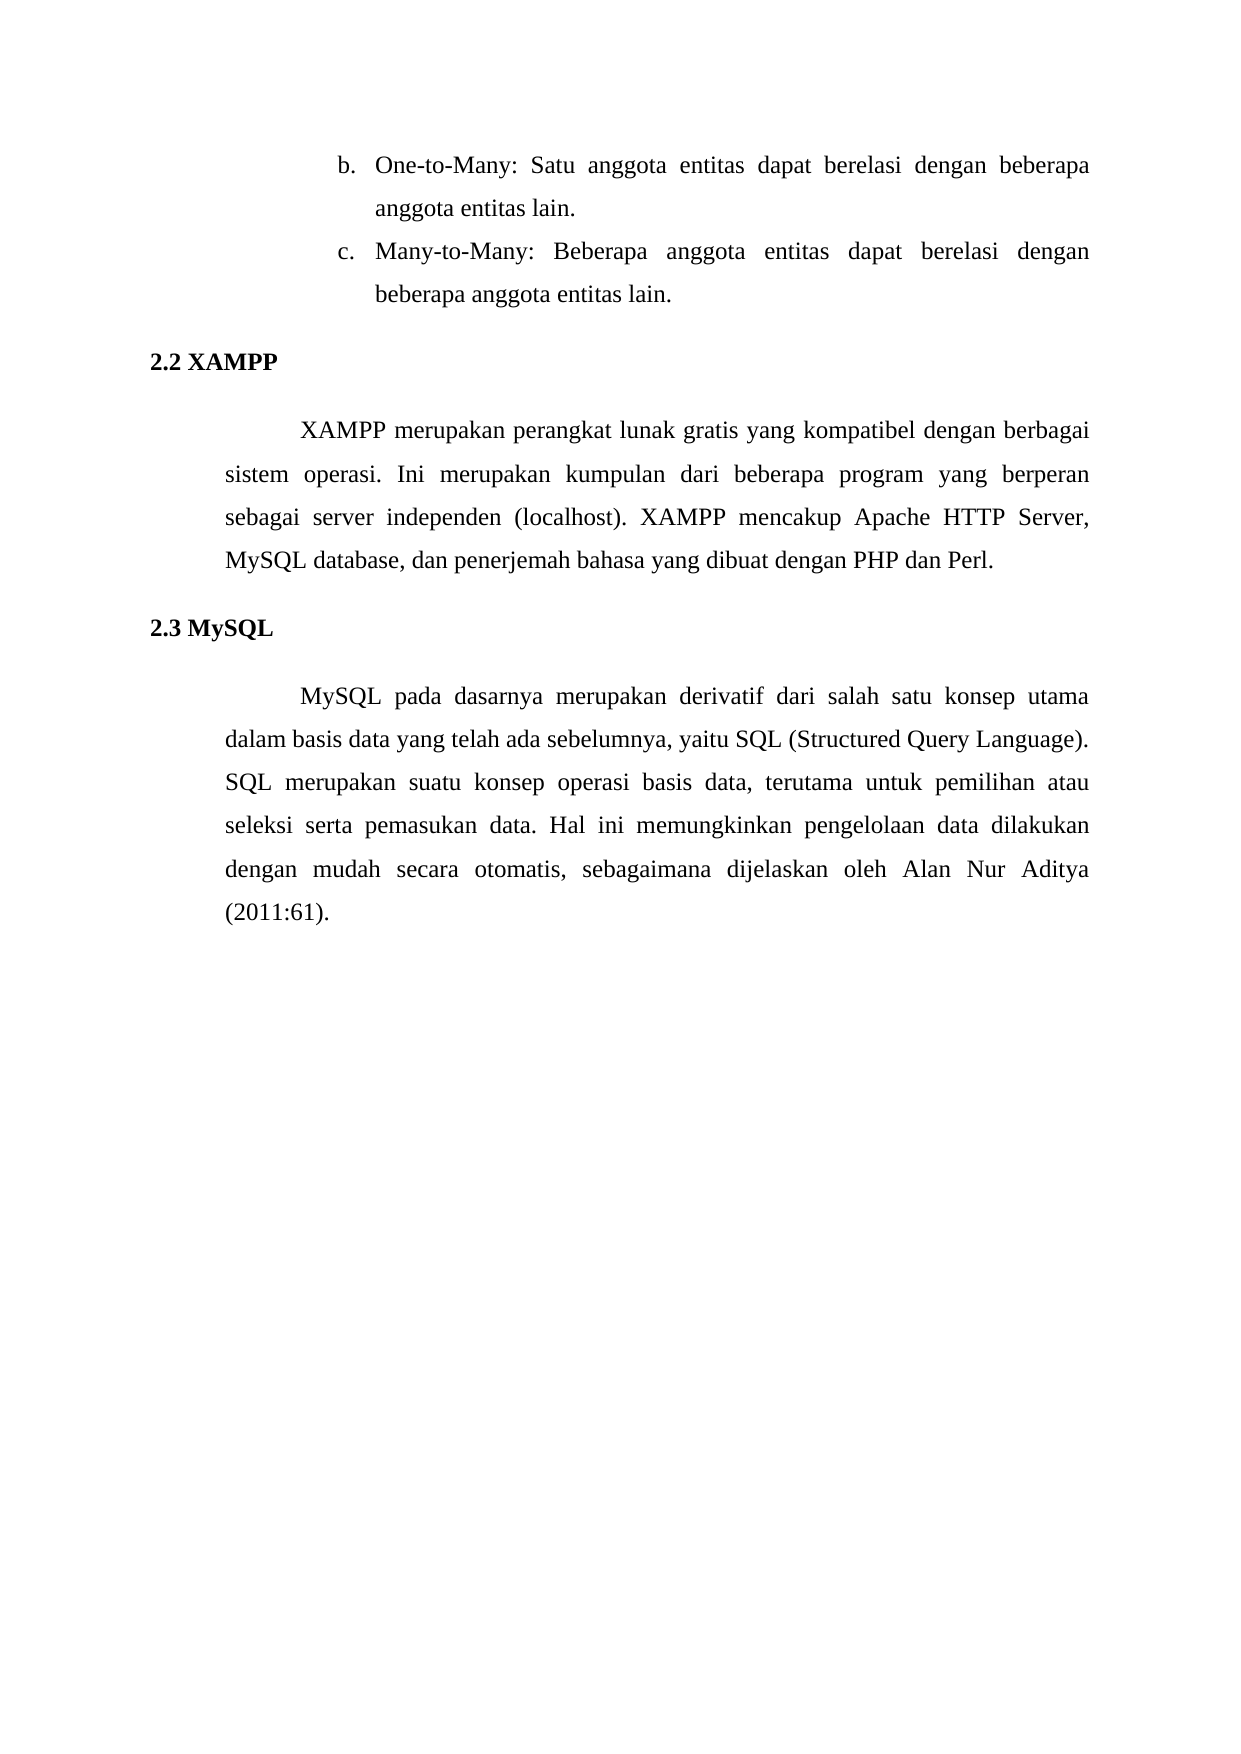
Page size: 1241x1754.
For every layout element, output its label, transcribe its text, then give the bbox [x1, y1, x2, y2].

text XAMPP merupakan perangkat lunak gratis yang kompatibel dengan berbagai sistem operasi. Ini merupakan kumpulan dari beberapa program yang berperan sebagai server independen (localhost). XAMPP mencakup Apache HTTP Server, MySQL database, dan penerjemah bahasa yang dibuat dengan PHP dan Perl. [225, 416, 1090, 574]
text MySQL pada dasarnya merupakan derivatif dari salah satu konsep utama dalam basis data yang telah ada sebelumnya, yaitu SQL (Structured Query Language). SQL merupakan suatu konsep operasi basis data, terutama untuk pemilihan atau seleksi serta pemasukan data. Hal ini memungkinkan pengelolaan data dilakukan dengan mudah secara otomatis, sebagaimana dijelaskan oleh Alan Nur Aditya (2011:61). [225, 681, 1090, 926]
list Many-to-Many: Beberapa anggota entitas dapat berelasi dengan beberapa anggota entitas lain. [337, 236, 1090, 308]
subtitle 2.3 MySQL [150, 613, 1090, 642]
subtitle 2.2 XAMPP [150, 347, 1090, 376]
list One-to-Many: Satu anggota entitas dapat berelasi dengan beberapa anggota entitas lain. [337, 150, 1090, 222]
